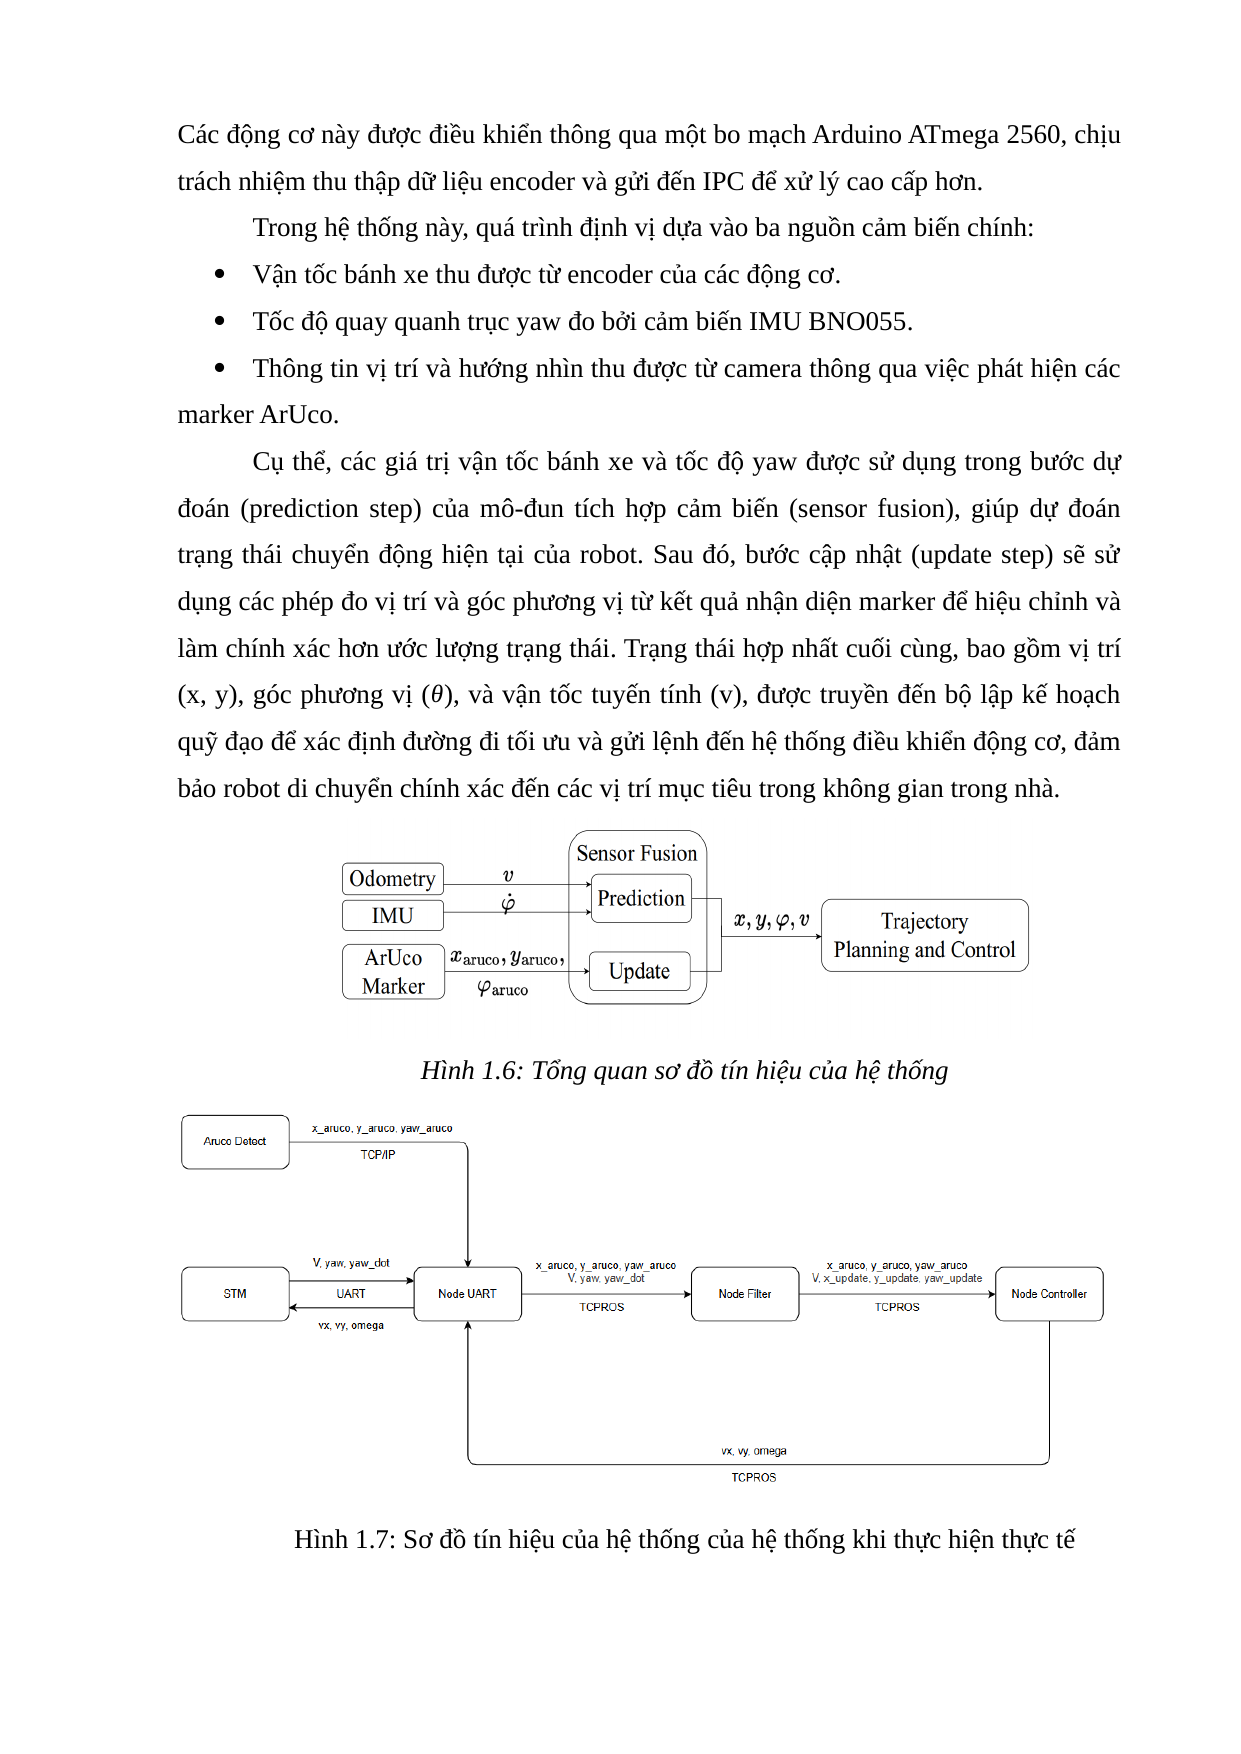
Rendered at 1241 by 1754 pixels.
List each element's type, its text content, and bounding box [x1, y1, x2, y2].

list Thông tin vị trí và hướng nhìn thu được từ camera thông qua việc phát hiện các marker ArUco. [177, 352, 1122, 430]
list Tốc độ quay quanh trục yaw đo bởi cảm biến IMU BNO055. [177, 305, 1122, 336]
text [177, 118, 1122, 196]
text Hình 1.6: Tổng quan sơ đồ tín hiệu của hệ thống [218, 1054, 1122, 1085]
picture [337, 818, 1033, 1039]
picture [177, 1100, 1123, 1508]
text Trong hệ thống này, quá trình định vị dựa vào ba nguồn cảm biến chính: [177, 211, 1122, 243]
text Cụ thể, các giá trị vận tốc bánh xe và tốc độ yaw được sử dụng trong bước dự đoán (prediction step) của mô-đun tích hợp cảm biến (sensor fusion), giúp dự đoán trạng thái chuyển động hiện tại của robot. Sau đó, bước cập nhật (update step) sẽ sử dụng các phép đo vị trí và góc phương vị từ kết quả nhận diện marker để hiệu chỉnh và làm chính xác hơn ước lượng trạng thái. Trạng thái hợp nhất cuối cùng, bao gồm vị trí (x, y), góc phương vị (), và vận tốc tuyến tính (v), được truyền đến bộ lập kế hoạch quỹ đạo để xác định đường đi tối ưu và gửi lệnh đến hệ thống điều khiển động cơ, đảm bảo robot di chuyển chính xác đến các vị trí mục tiêu trong không gian trong nhà. [177, 445, 1122, 803]
text Hình 1.7: Sơ đồ tín hiệu của hệ thống của hệ thống khi thực hiện thực tế [218, 1524, 1122, 1555]
list Vận tốc bánh xe thu được từ encoder của các động cơ. [177, 258, 1122, 289]
